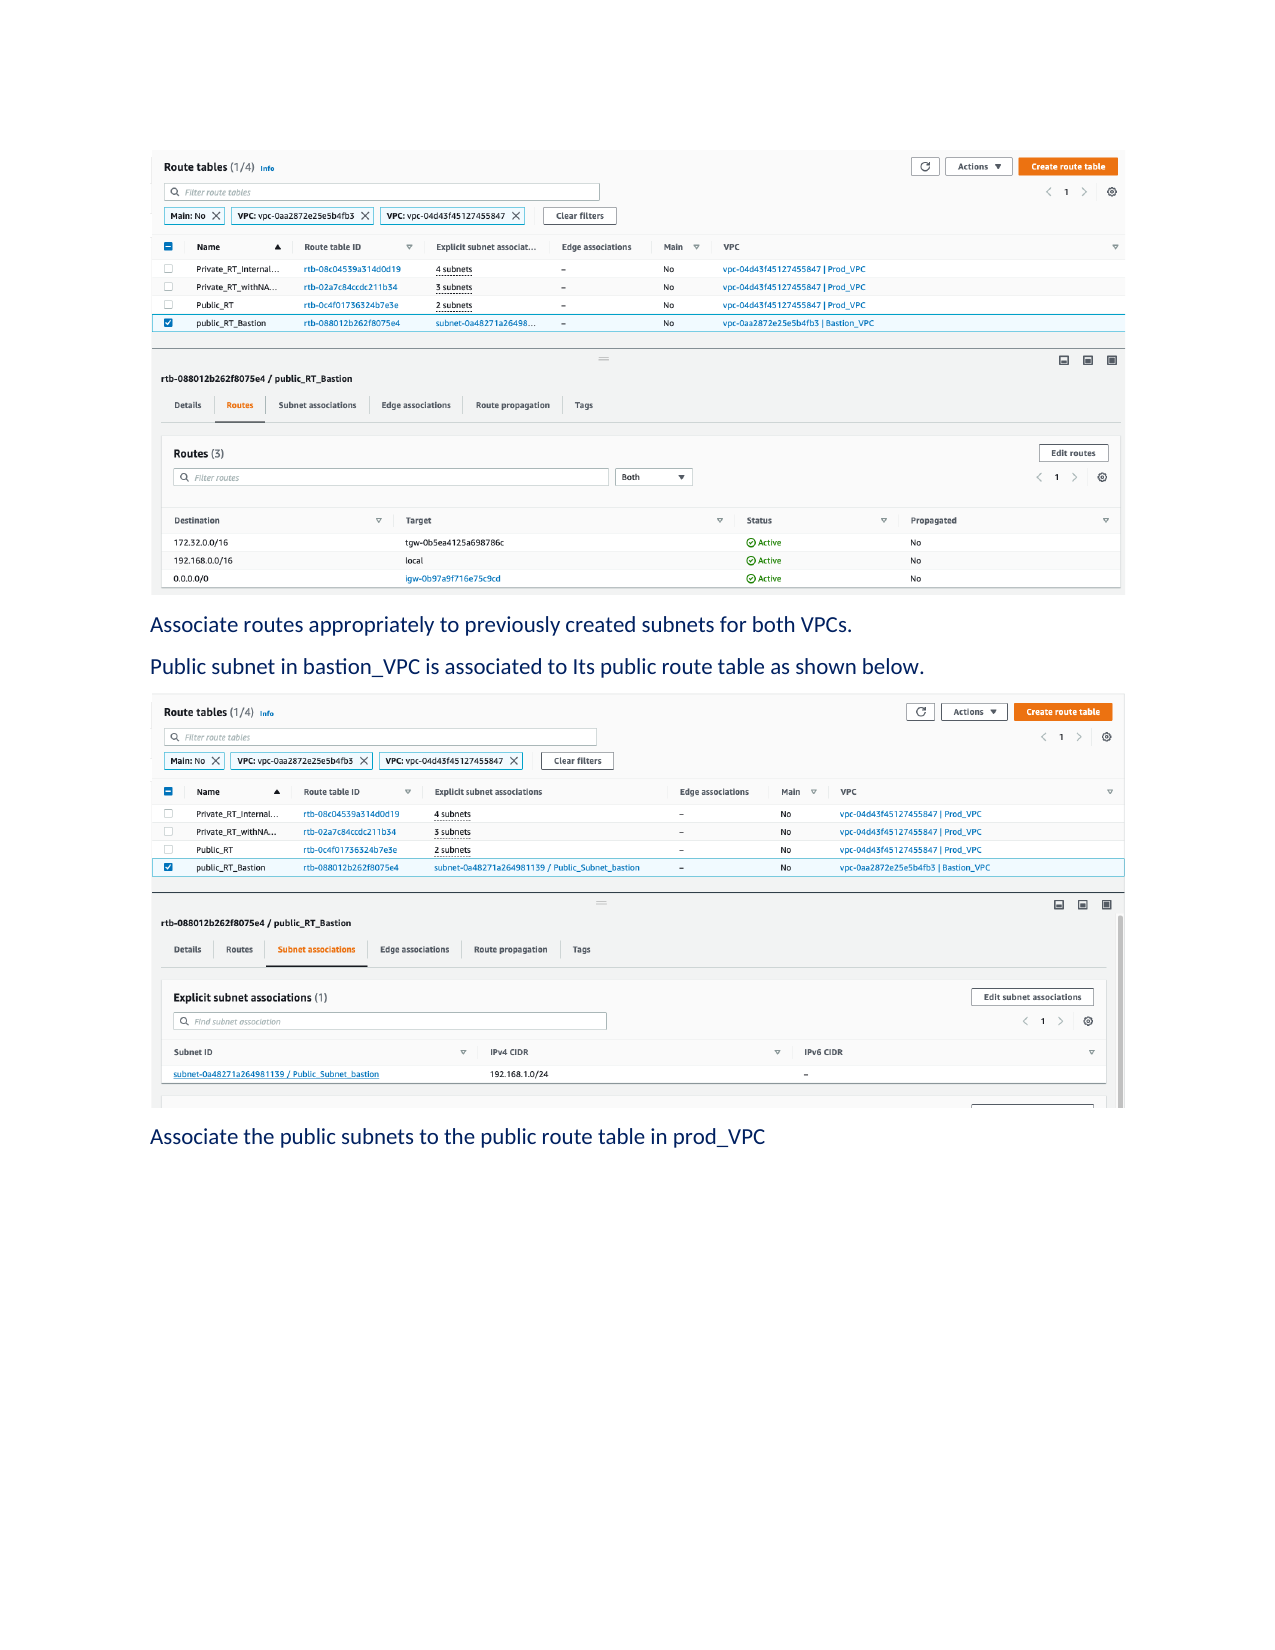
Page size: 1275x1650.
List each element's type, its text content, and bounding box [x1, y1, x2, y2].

picture [150, 693, 1125, 1108]
picture [150, 150, 1125, 595]
text Associate the public subnets to the public route table in prod_VPC [150, 1122, 1125, 1150]
text Associate routes appropriately to previously created subnets for both VPCs. [150, 610, 1125, 638]
text Public subnet in bastion_VPC is associated to Its public route table as shown below. [150, 652, 1125, 680]
